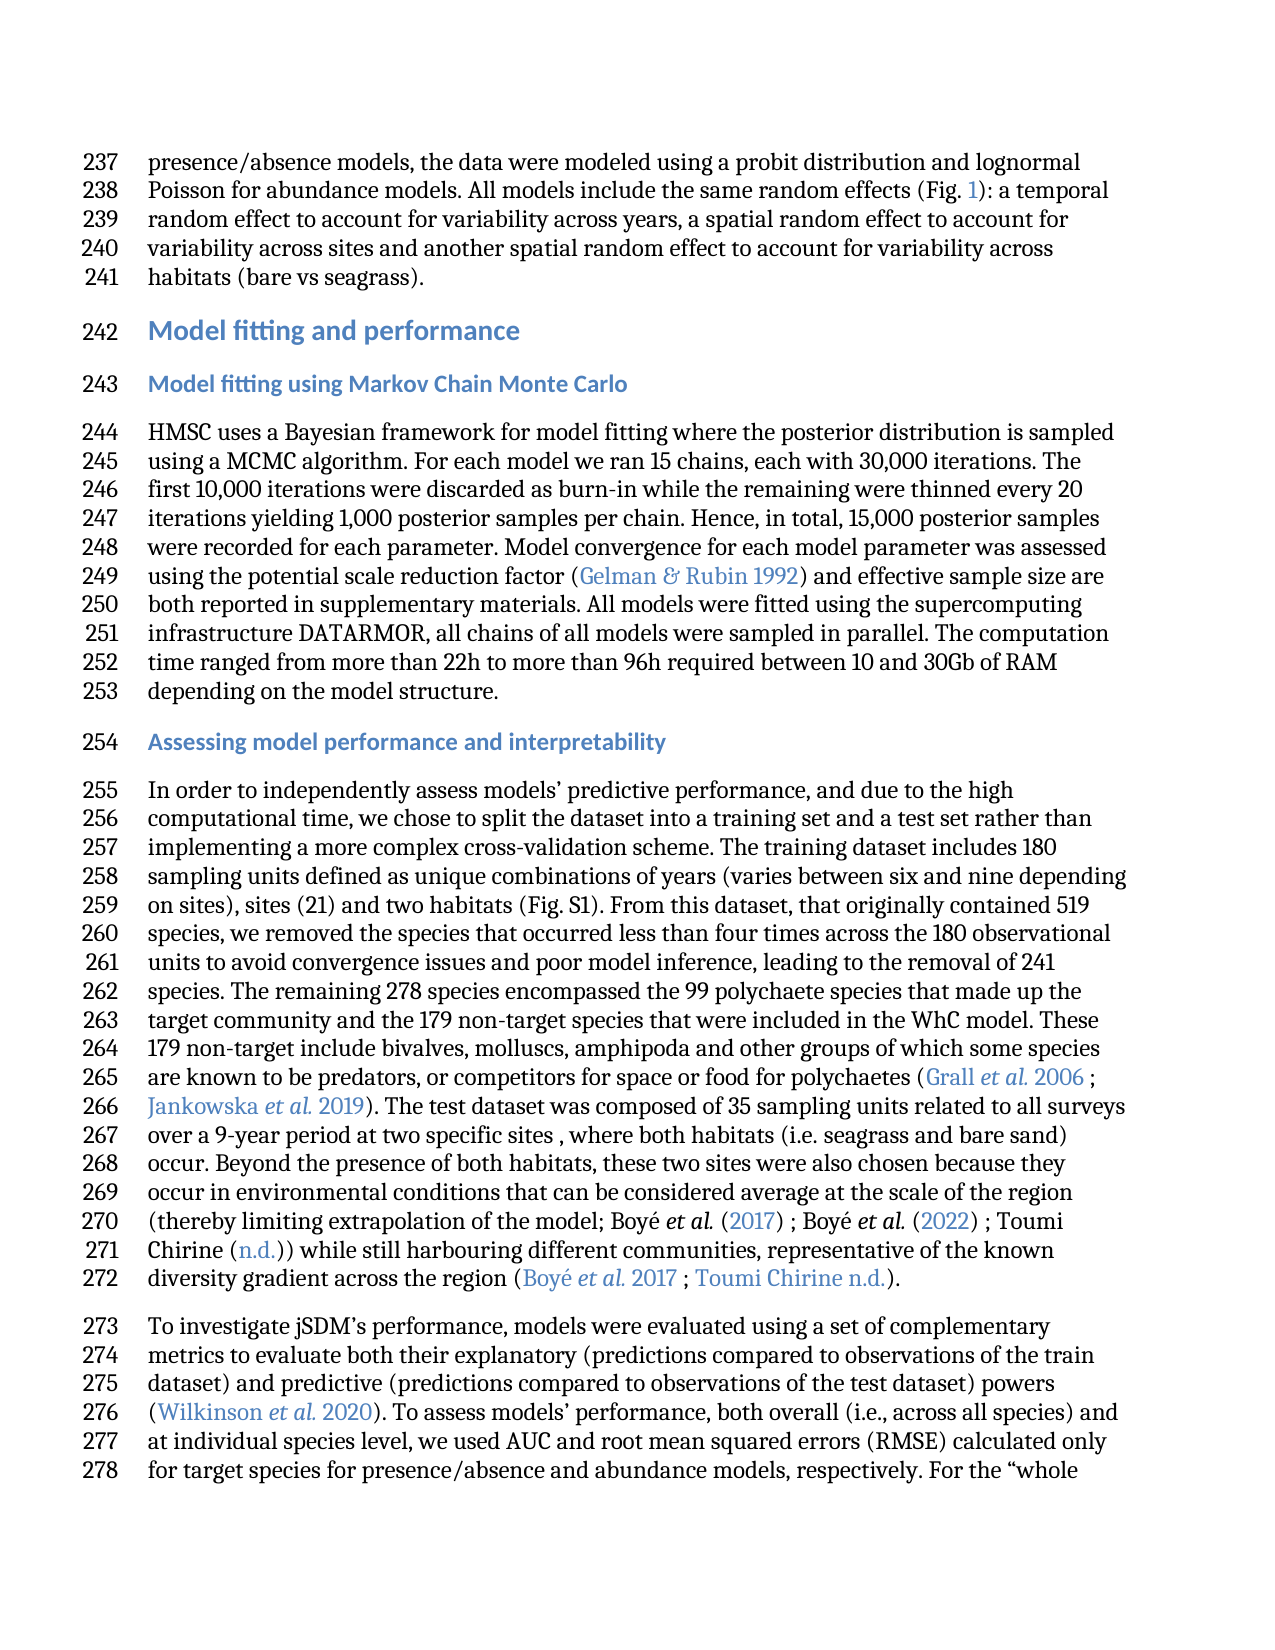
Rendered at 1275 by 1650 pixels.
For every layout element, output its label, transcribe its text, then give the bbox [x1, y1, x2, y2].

subtitle Assessing model performance and interpretability [148, 726, 1127, 757]
subtitle Model fitting using Markov Chain Monte Carlo [148, 369, 1127, 399]
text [148, 1312, 1127, 1484]
text HMSC uses a Bayesian framework for model fitting where the posterior distribution is sampled using a MCMC algorithm. For each model we ran 15 chains, each with 30,000 iterations. The first 10,000 iterations were discarded as burn-in while the remaining were thinned every 20 iterations yielding 1,000 posterior samples per chain. Hence, in total, 15,000 posterior samples were recorded for each parameter. Model convergence for each model parameter was assessed using the potential scale reduction factor (Gelman & Rubin 1992) and effective sample size are both reported in supplementary materials. All models were fitted using the supercomputing infrastructure DATARMOR, all chains of all models were sampled in parallel. The computation time ranged from more than 22h to more than 96h required between 10 and 30Gb of RAM depending on the model structure. [148, 418, 1127, 705]
subtitle Model fitting and performance [148, 312, 1127, 348]
text In order to independently assess models’ predictive performance, and due to the high computational time, we chose to split the dataset into a training set and a test set rather than implementing a more complex cross-validation scheme. The training dataset includes 180 sampling units defined as unique combinations of years (varies between six and nine depending on sites), sites (21) and two habitats (Fig. S1). From this dataset, that originally contained 519 species, we removed the species that occurred less than four times across the 180 observational units to avoid convergence issues and poor model inference, leading to the removal of 241 species. The remaining 278 species encompassed the 99 polychaete species that made up the target community and the 179 non-target species that were included in the WhC model. These 179 non-target include bivalves, molluscs, amphipoda and other groups of which some species are known to be predators, or competitors for space or food for polychaetes (Grall et al. 2006 ; Jankowska et al. 2019). The test dataset was composed of 35 sampling units related to all surveys over a 9-year period at two specific sites , where both habitats (i.e. seagrass and bare sand) occur. Beyond the presence of both habitats, these two sites were also chosen because they occur in environmental conditions that can be considered average at the scale of the region (thereby limiting extrapolation of the model; Boyé et al. (2017) ; Boyé et al. (2022) ; Toumi Chirine (n.d.)) while still harbouring different communities, representative of the known diversity gradient across the region (Boyé et al. 2017 ; Toumi Chirine n.d.). [148, 776, 1127, 1293]
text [148, 148, 1127, 291]
